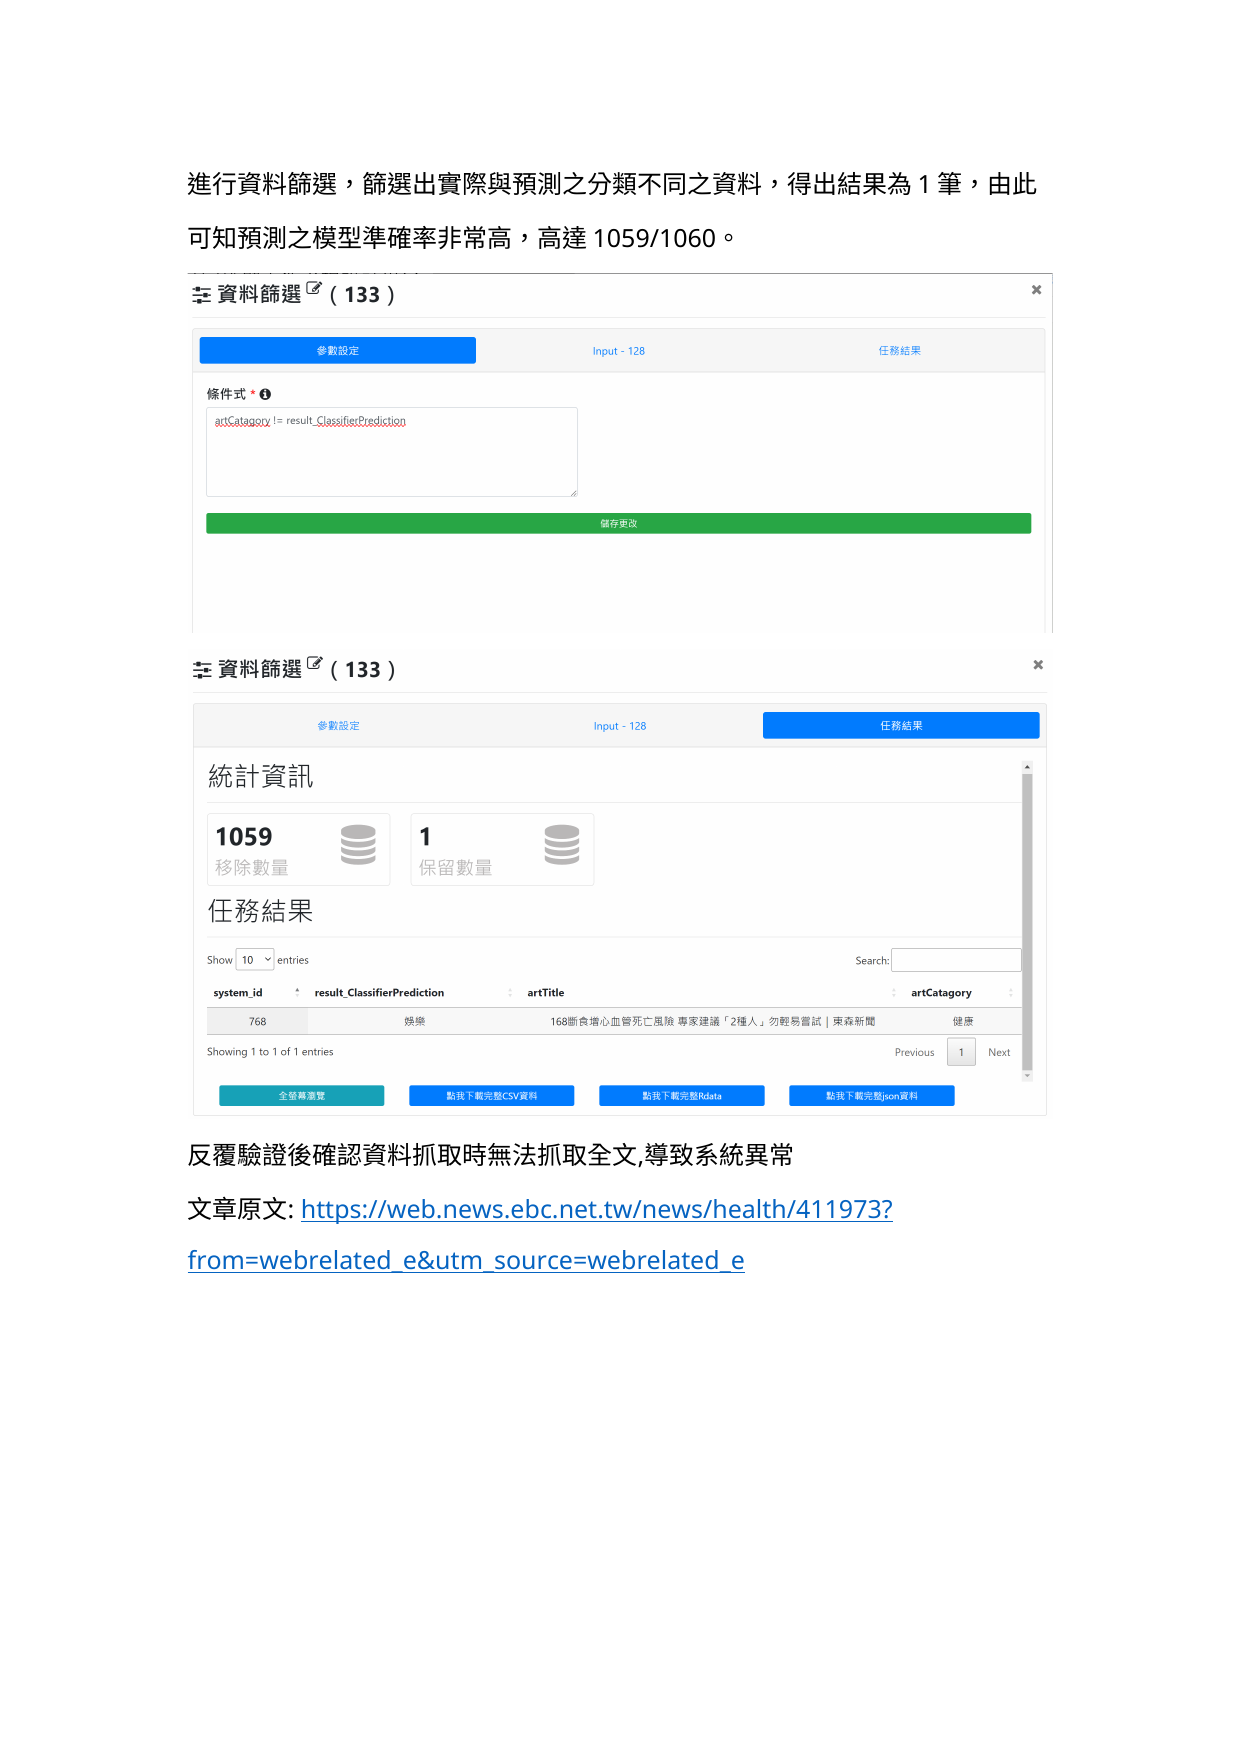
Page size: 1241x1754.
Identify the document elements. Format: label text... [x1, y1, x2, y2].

picture [187, 273, 1053, 633]
text 文章原文: https://web.news.ebc.net.tw/news/health/411973?from=webrelated_e&utm_source=webrelated_e [187, 1189, 1053, 1277]
picture [187, 649, 1053, 1119]
text 進行資料篩選，篩選出實際與預測之分類不同之資料，得出結果為1筆，由此可知預測之模型準確率非常高，高達1059/1060。 [187, 164, 1053, 255]
text 反覆驗證後確認資料抓取時無法抓取全文,導致系統異常 [187, 1135, 1053, 1171]
